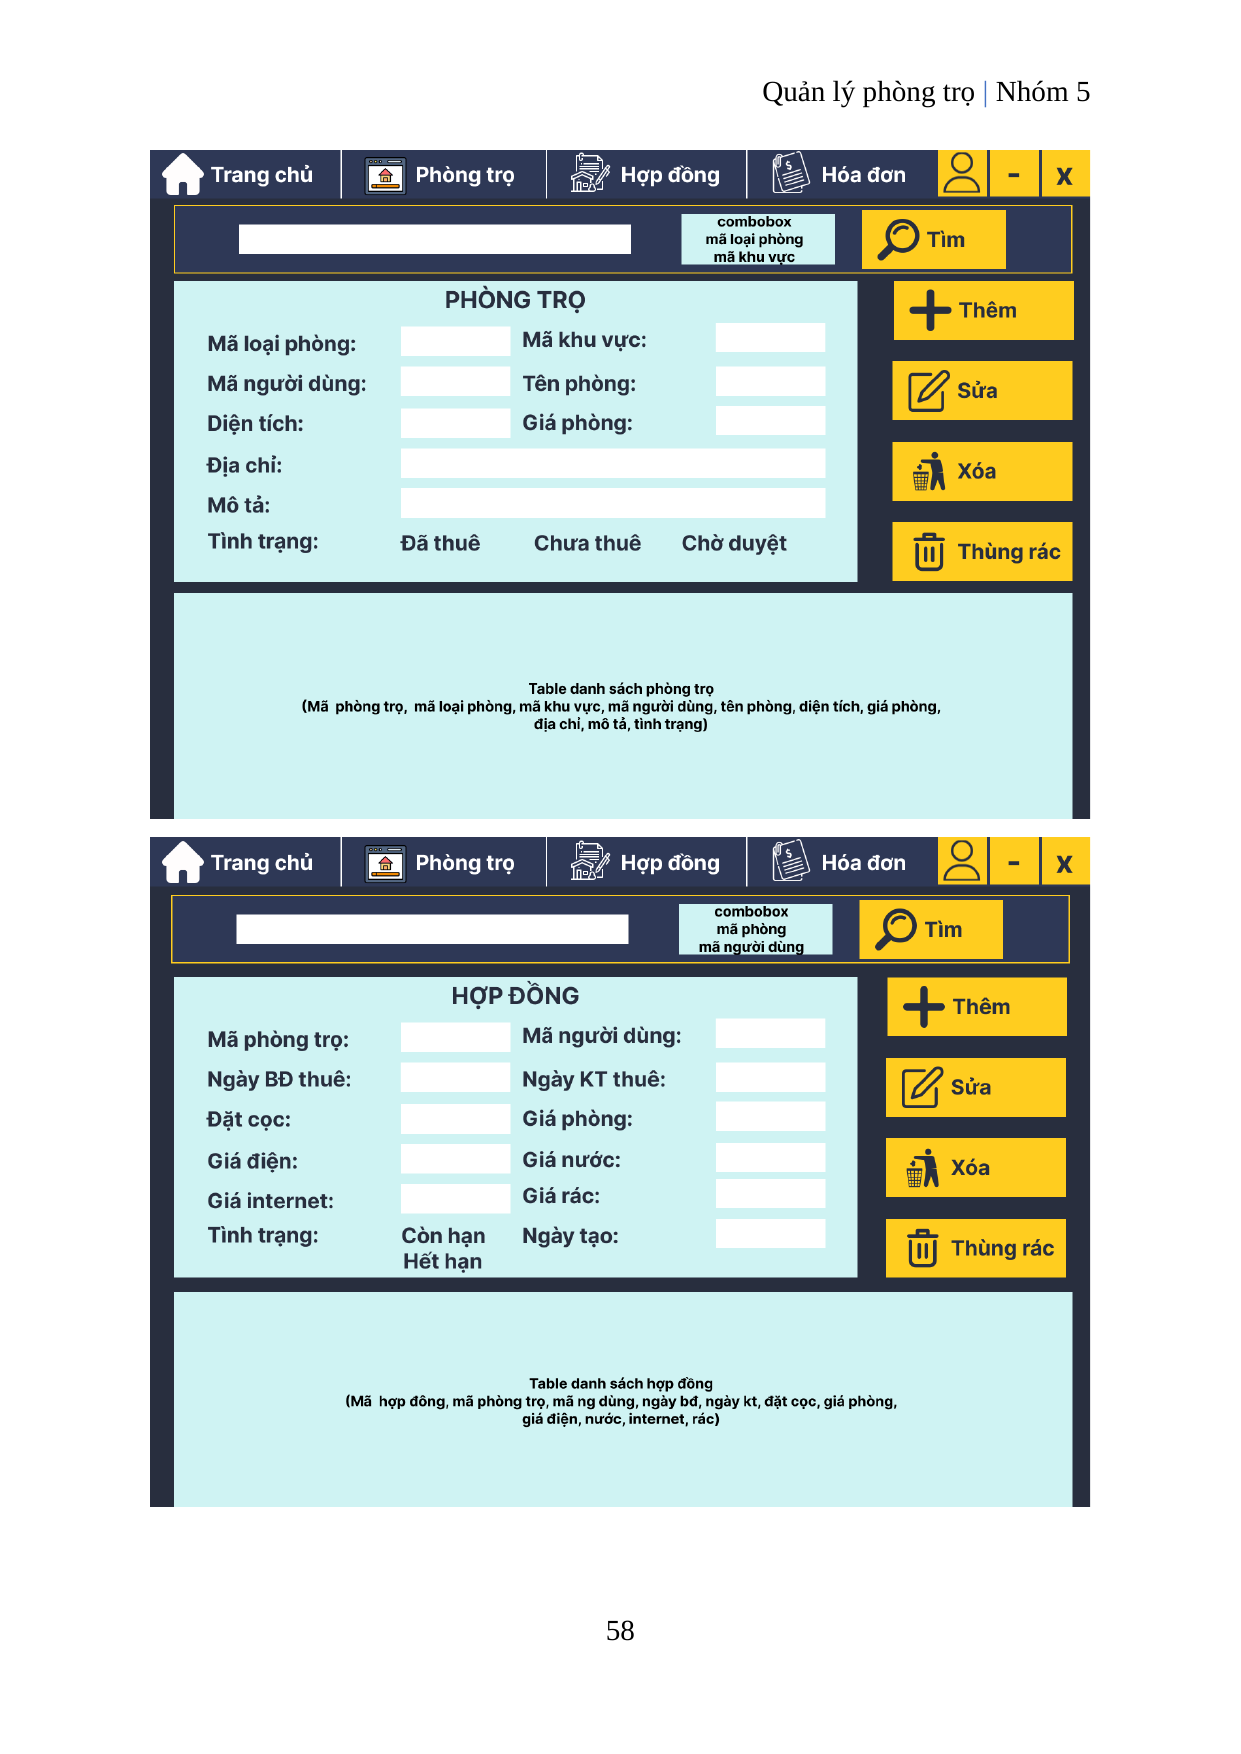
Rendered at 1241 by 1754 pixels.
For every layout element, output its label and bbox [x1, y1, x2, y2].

picture [150, 150, 1091, 819]
picture [150, 837, 1091, 1507]
